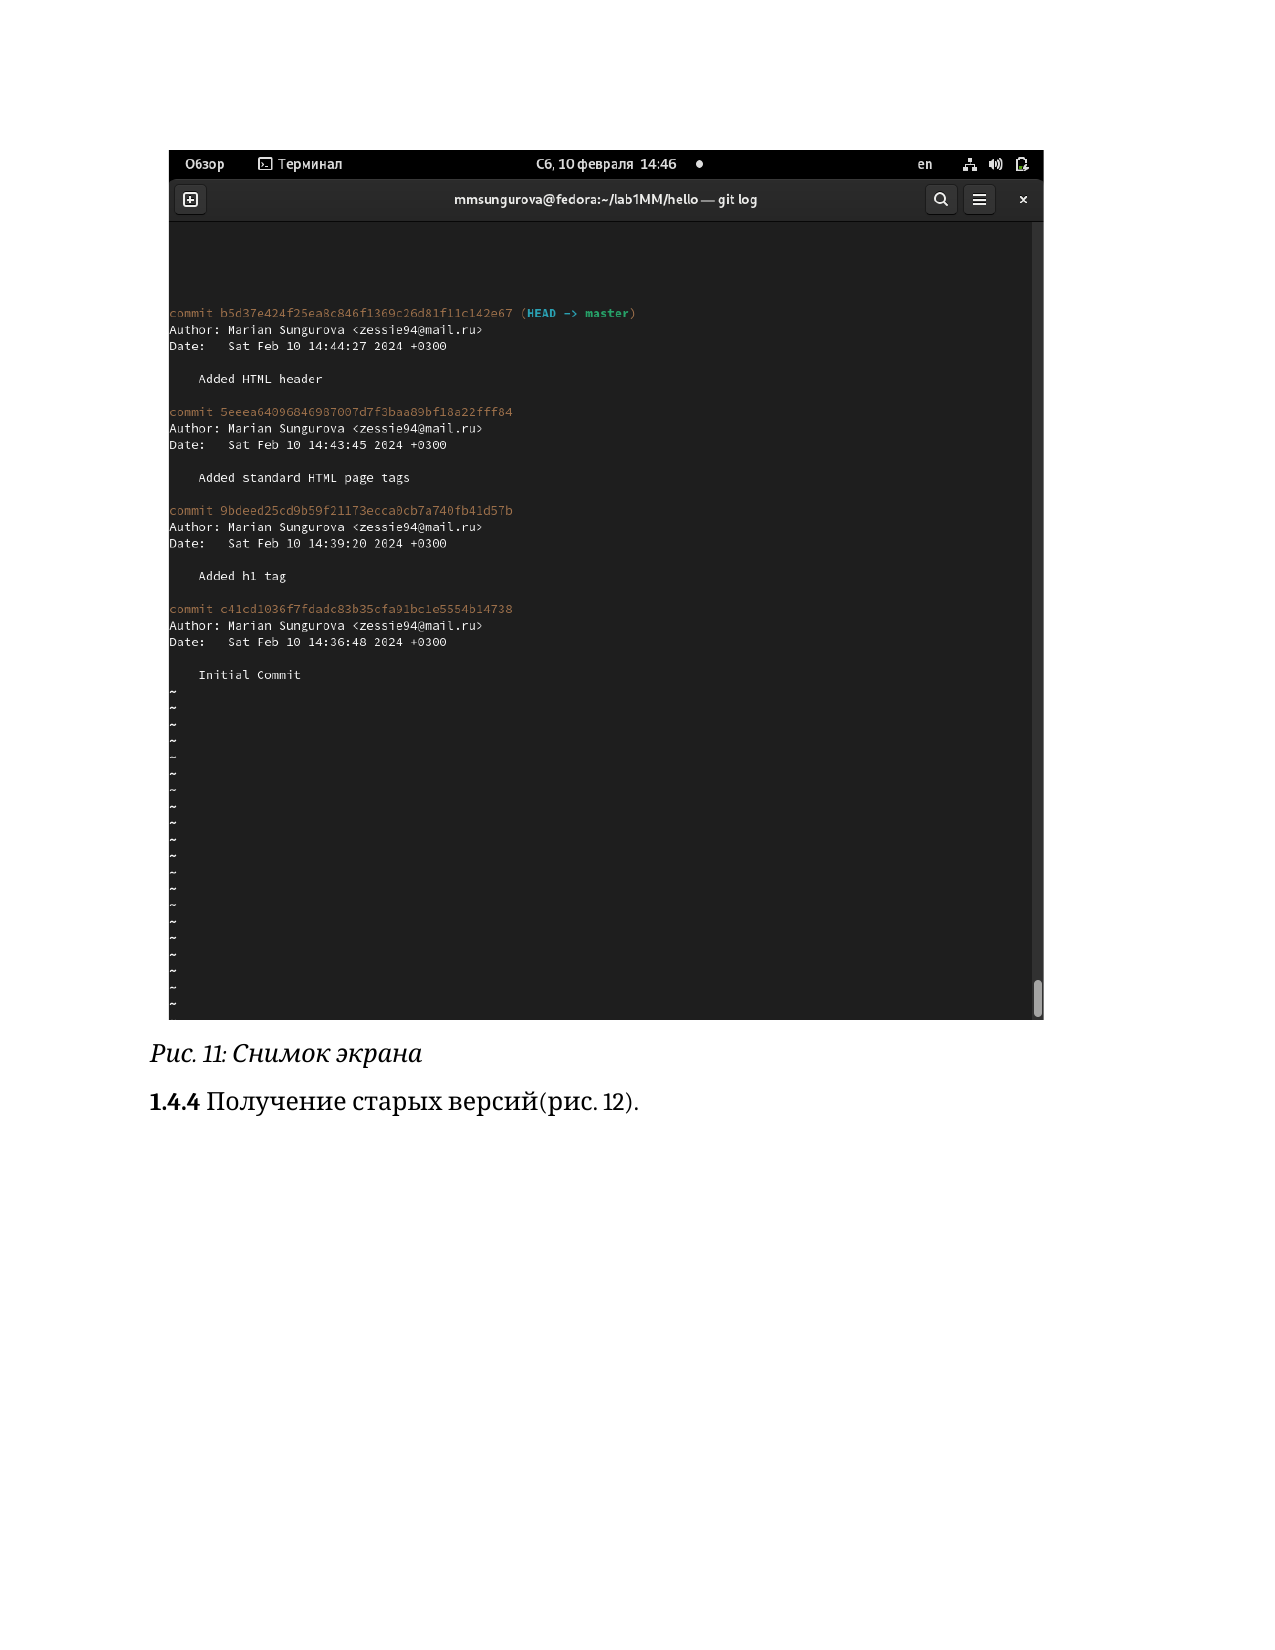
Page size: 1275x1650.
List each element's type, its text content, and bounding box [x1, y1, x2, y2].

text Рис. 11: Снимок экрана [150, 1040, 1125, 1069]
text 1.4.4 Получение старых версий(рис. 12). [150, 1088, 1125, 1117]
picture [168, 150, 1044, 1020]
